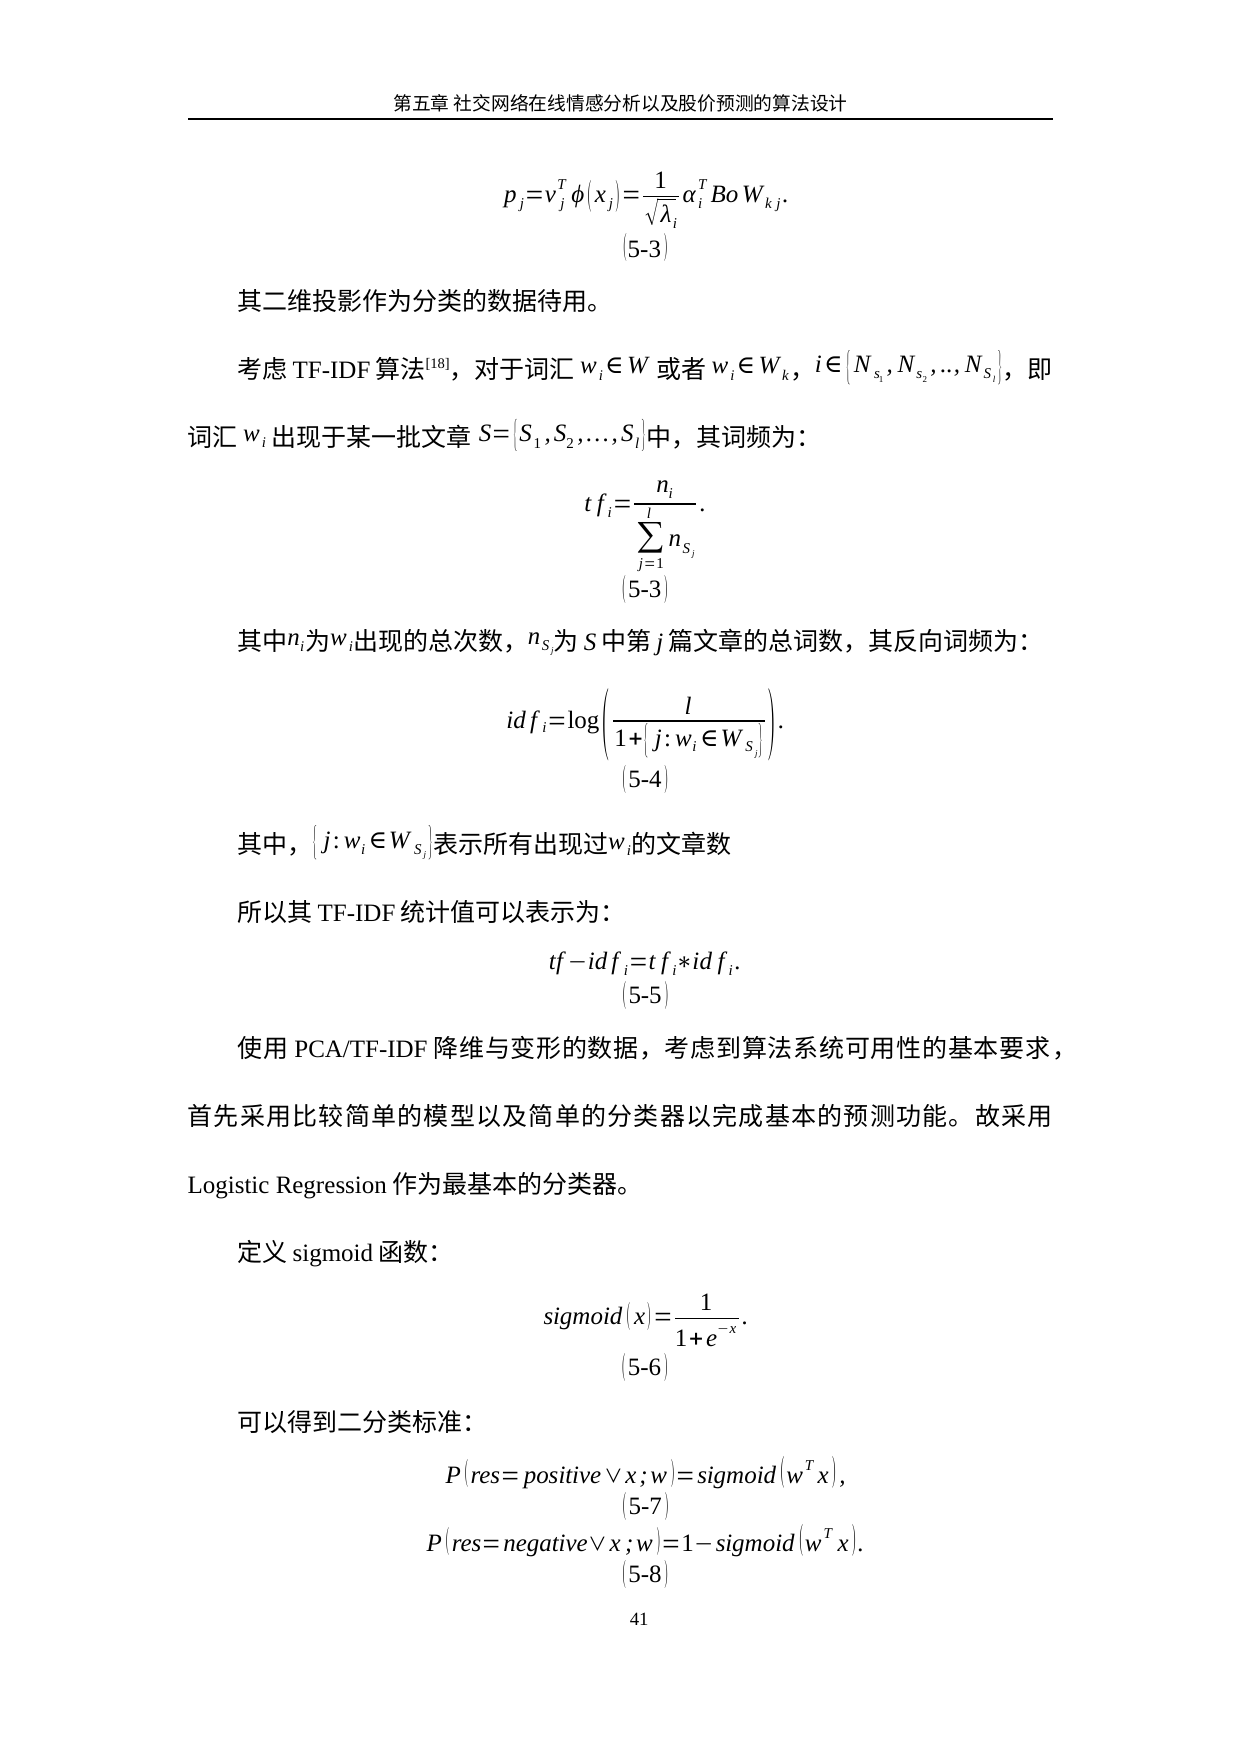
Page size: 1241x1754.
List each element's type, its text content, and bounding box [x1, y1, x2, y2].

text 其中，表示所有出现过的文章数 [187, 809, 1053, 877]
text 其二维投影作为分类的数据待用。 [187, 266, 1053, 334]
text 定义sigmoid函数： [187, 1217, 1053, 1284]
text 其中为出现的总次数，为S中第j篇文章的总词数，其反向词频为： [187, 605, 1053, 673]
text 使用PCA/TF-IDF降维与变形的数据，考虑到算法系统可用性的基本要求，首先采用比较简单的模型以及简单的分类器以完成基本的预测功能。故采用Logistic Regression作为最基本的分类器。 [187, 1013, 1053, 1217]
text 考虑TF-IDF算法[18]，对于词汇 或者 ，，即词汇 出现于某一批文章 中，其词频为： [187, 334, 1053, 469]
text 可以得到二分类标准： [187, 1386, 1053, 1454]
text 所以其TF-IDF统计值可以表示为： [187, 877, 1053, 945]
